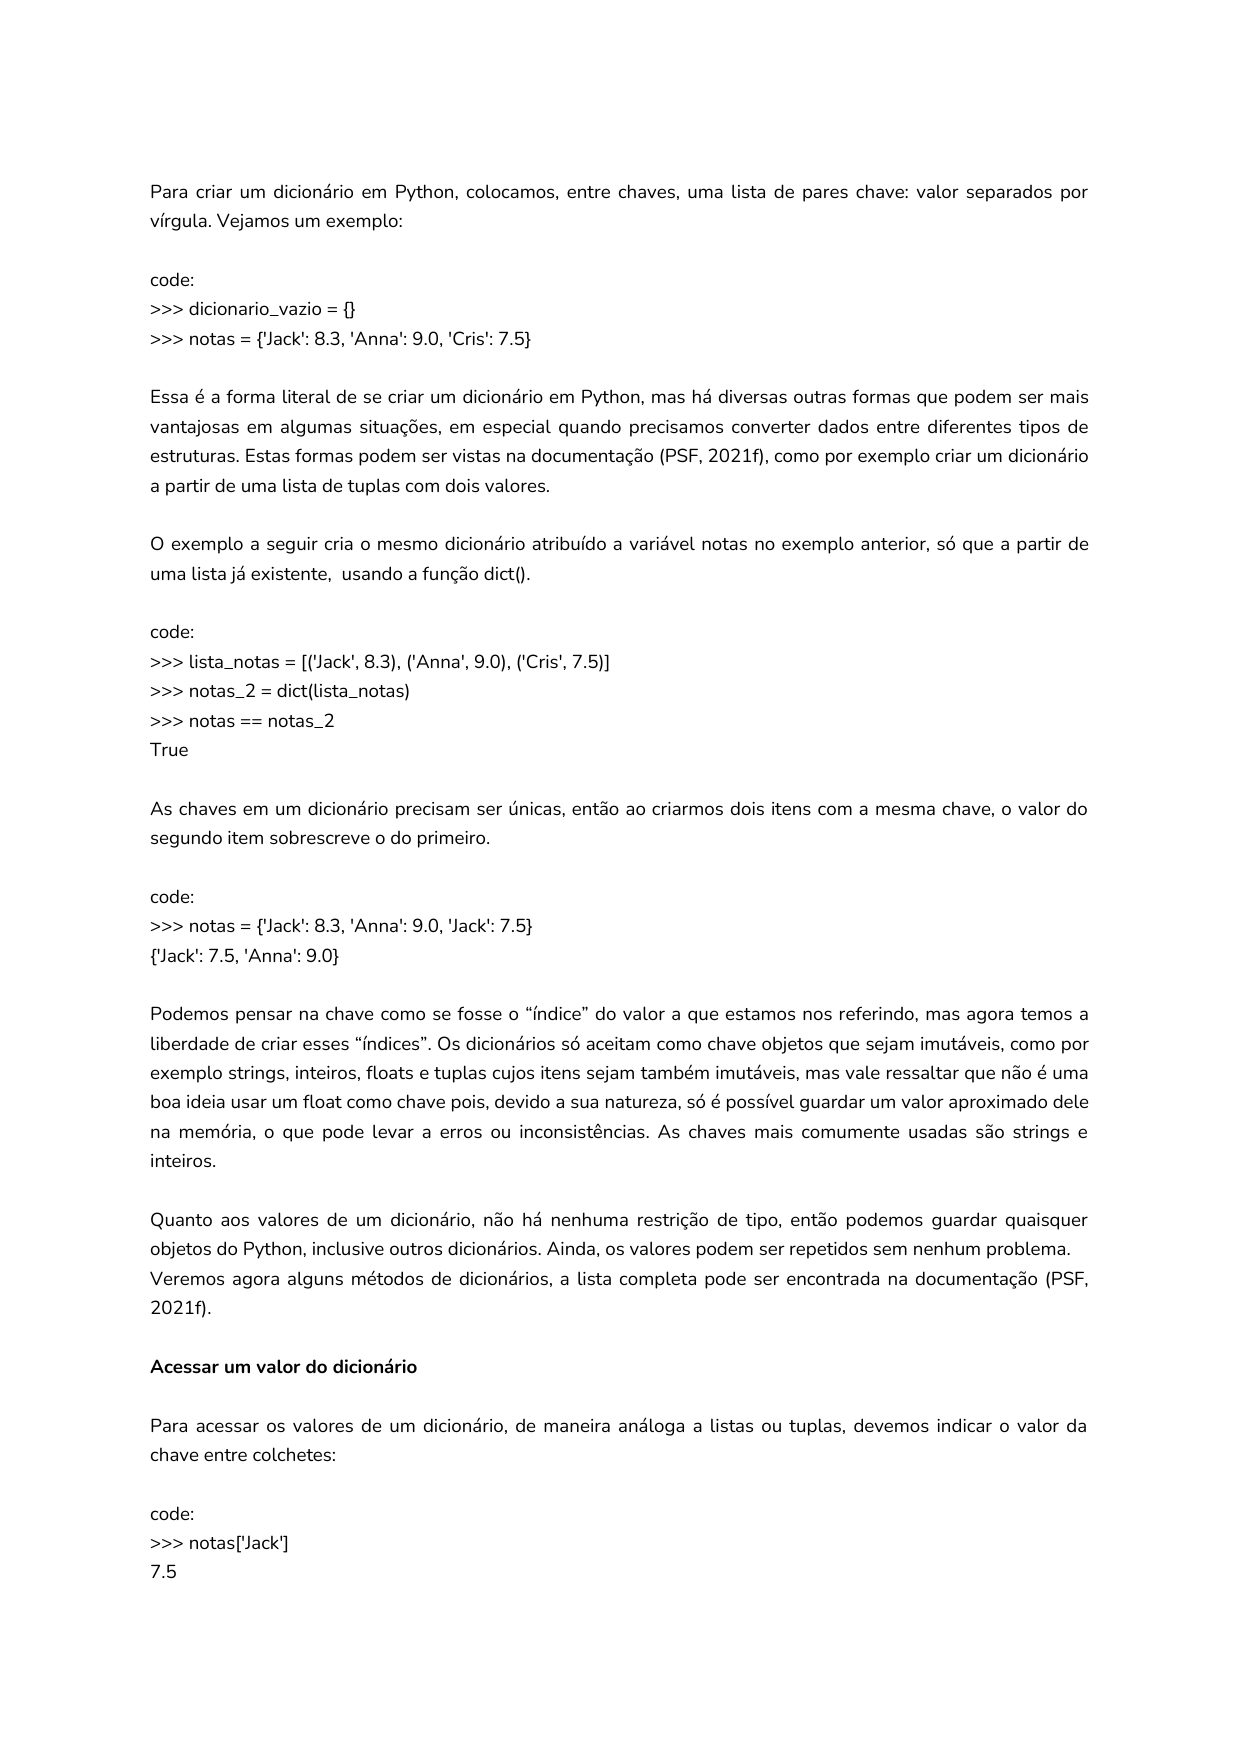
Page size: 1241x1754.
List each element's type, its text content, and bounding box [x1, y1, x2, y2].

text >>> notas = {'Jack': 8.3, 'Anna': 9.0, 'Jack': 7.5} [150, 914, 1090, 939]
text >>> lista_notas = [('Jack', 8.3), ('Anna', 9.0), ('Cris', 7.5)] [150, 649, 1090, 675]
text >>> notas = {'Jack': 8.3, 'Anna': 9.0, 'Cris': 7.5} [150, 326, 1090, 352]
text {'Jack': 7.5, 'Anna': 9.0} [150, 943, 1090, 969]
text code: [150, 884, 1090, 910]
text >>> notas['Jack'] [150, 1531, 1090, 1556]
subtitle Acessar um valor do dicionário [150, 1354, 1090, 1380]
text code: [150, 267, 1090, 293]
text code: [150, 1501, 1090, 1527]
text As chaves em um dicionário precisam ser únicas, então ao criarmos dois itens com a mesma chave, o valor do segundo item sobrescreve o do primeiro. [150, 796, 1090, 851]
text >>> notas == notas_2 [150, 708, 1090, 734]
text Essa é a forma literal de se criar um dicionário em Python, mas há diversas outras formas que podem ser mais vantajosas em algumas situações, em especial quando precisamos converter dados entre diferentes tipos de estruturas. Estas formas podem ser vistas na documentação (PSF, 2021f), como por exemplo criar um dicionário a partir de uma lista de tuplas com dois valores. [150, 385, 1090, 499]
text >>> notas_2 = dict(lista_notas) [150, 679, 1090, 704]
text Para acessar os valores de um dicionário, de maneira análoga a listas ou tuplas, devemos indicar o valor da chave entre colchetes: [150, 1413, 1090, 1468]
text Podemos pensar na chave como se fosse o “índice” do valor a que estamos nos referindo, mas agora temos a liberdade de criar esses “índices”. Os dicionários só aceitam como chave objetos que sejam imutáveis, como por exemplo strings, inteiros, floats e tuplas cujos itens sejam também imutáveis, mas vale ressaltar que não é uma boa ideia usar um float como chave pois, devido a sua natureza, só é possível guardar um valor aproximado dele na memória, o que pode levar a erros ou inconsistências. As chaves mais comumente usadas são strings e inteiros. [150, 1002, 1090, 1174]
text 7.5 [150, 1560, 1090, 1586]
text code: [150, 620, 1090, 646]
text Veremos agora alguns métodos de dicionários, a lista completa pode ser encontrada na documentação (PSF, 2021f). [150, 1266, 1090, 1321]
text True [150, 737, 1090, 763]
text O exemplo a seguir cria o mesmo dicionário atribuído a variável notas no exemplo anterior, só que a partir de uma lista já existente, usando a função dict(). [150, 532, 1090, 587]
text Quanto aos valores de um dicionário, não há nenhuma restrição de tipo, então podemos guardar quaisquer objetos do Python, inclusive outros dicionários. Ainda, os valores podem ser repetidos sem nenhum problema. [150, 1207, 1090, 1262]
text >>> dicionario_vazio = {} [150, 297, 1090, 322]
text Para criar um dicionário em Python, colocamos, entre chaves, uma lista de pares chave: valor separados por vírgula. Vejamos um exemplo: [150, 179, 1090, 234]
